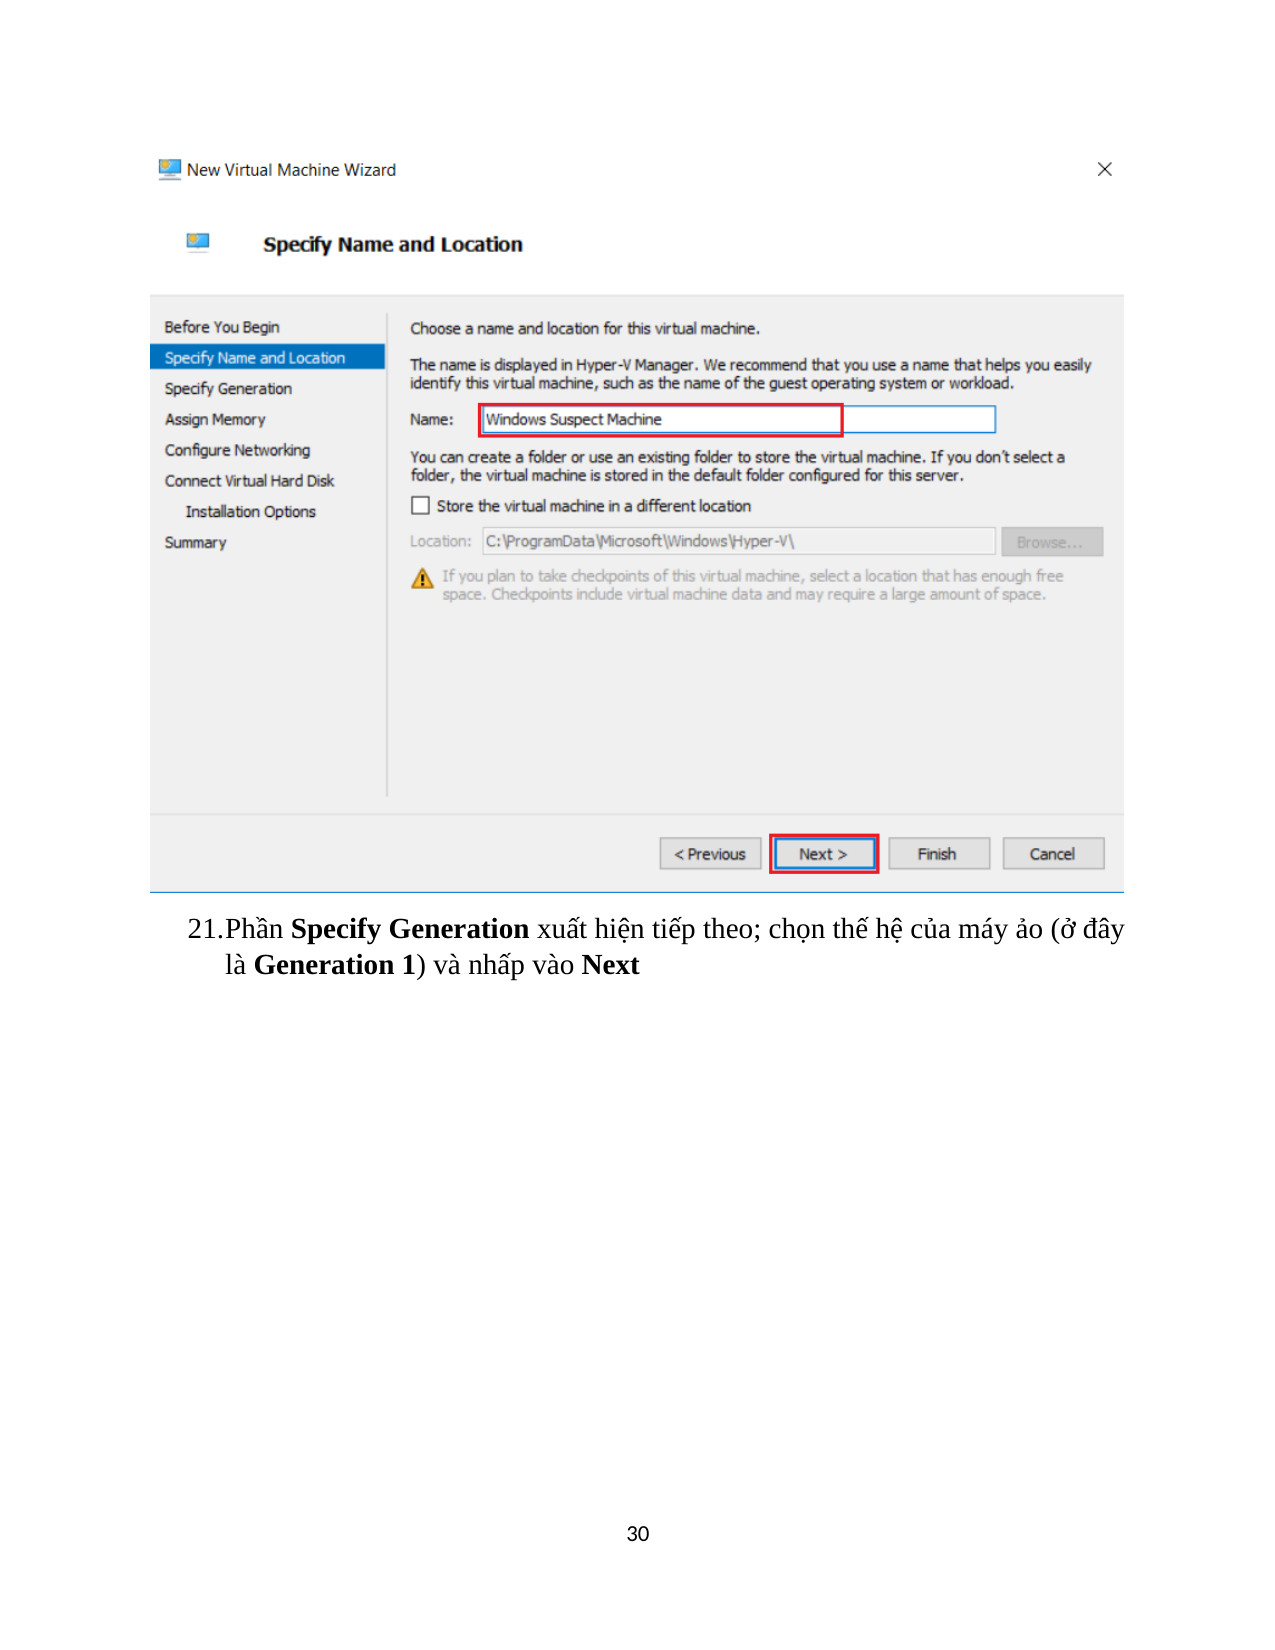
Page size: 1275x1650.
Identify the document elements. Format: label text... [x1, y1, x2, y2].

picture [150, 150, 1125, 893]
list Phần Specify Generation xuất hiện tiếp theo; chọn thế hệ của máy ảo (ở đây là Generation 1) và nhấp vào Next [187, 911, 1125, 981]
